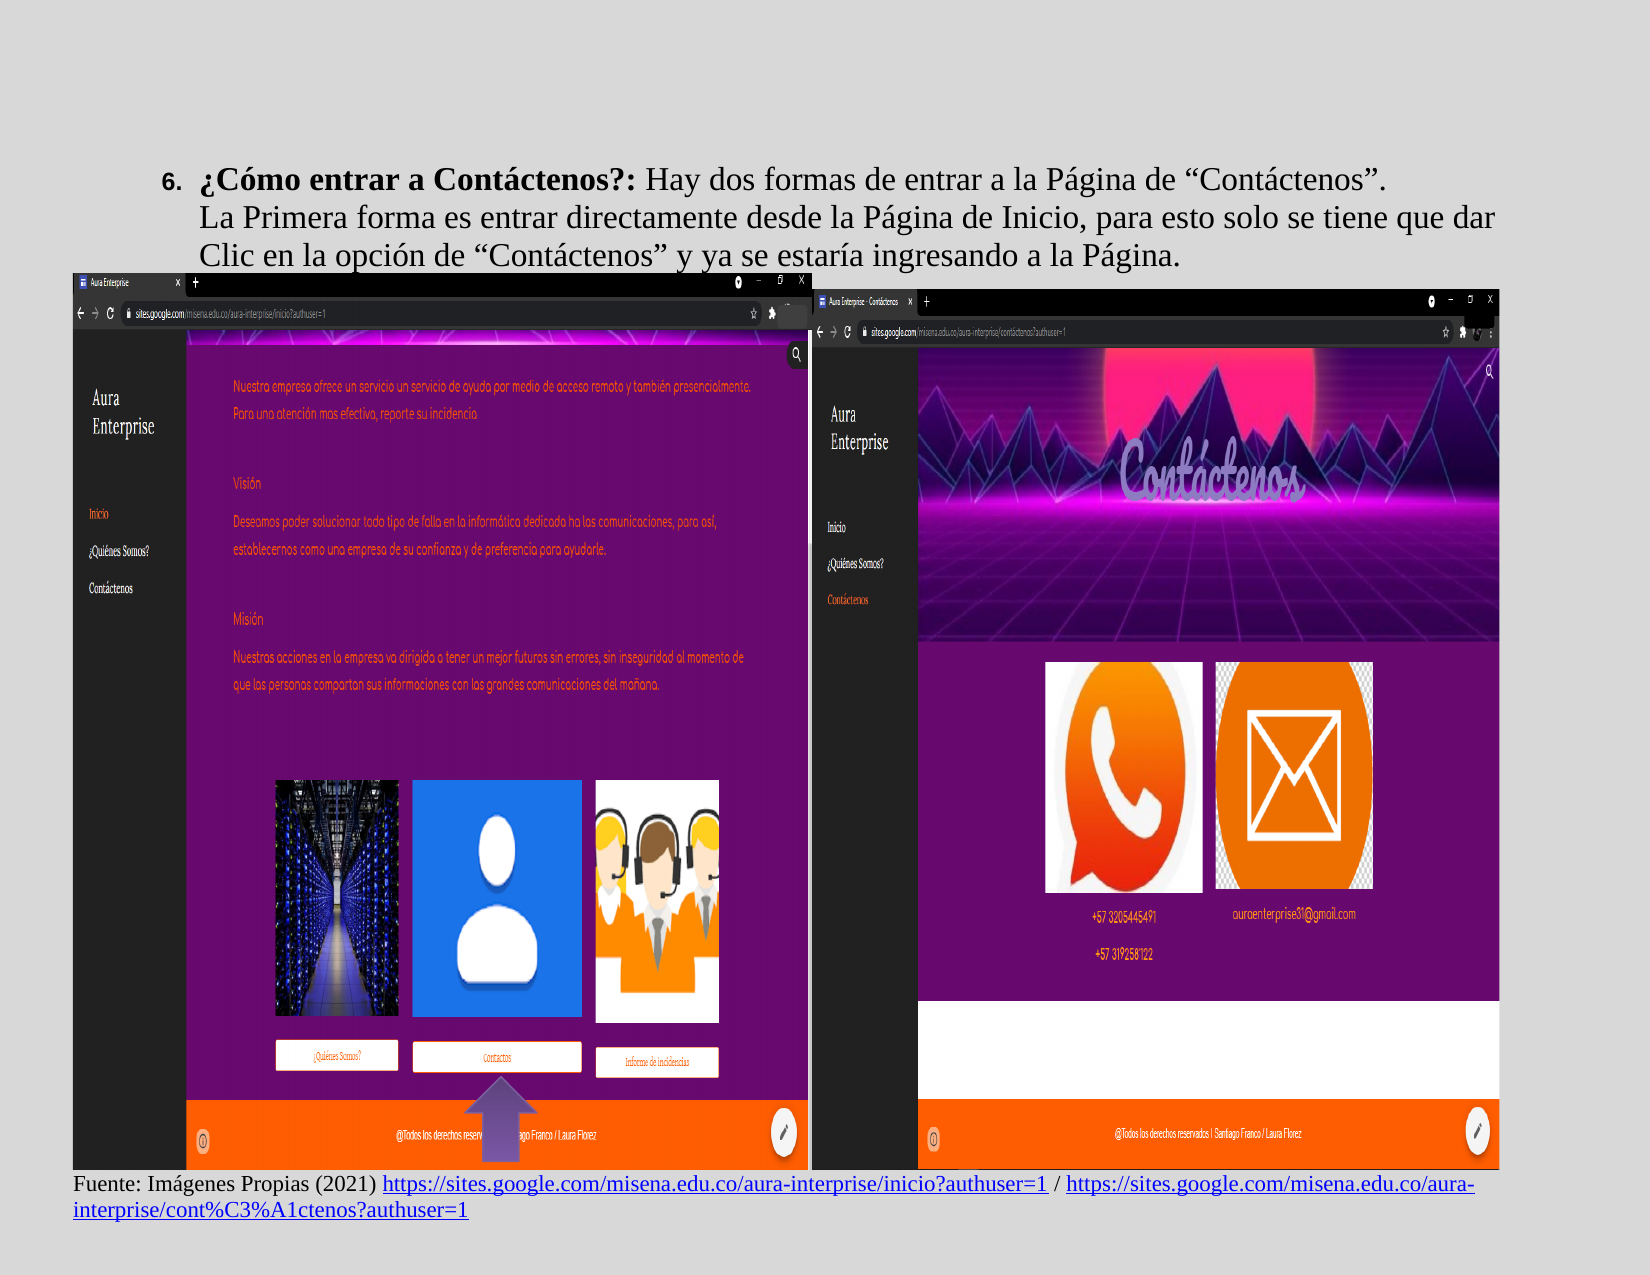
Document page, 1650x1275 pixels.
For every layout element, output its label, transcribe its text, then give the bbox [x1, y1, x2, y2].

picture [72, 273, 1500, 1170]
list ¿Cómo entrar a Contáctenos?: Hay dos formas de entrar a la Página de “Contáctenos”. La Primera forma es entrar directamente desde la Página de Inicio, para esto solo se tiene que dar Clic en la opción de “Contáctenos” y ya se estaría ingresando a la Página. [161, 159, 1514, 274]
text Fuente: Imágenes Propias (2021) https://sites.google.com/misena.edu.co/aura-interprise/inicio?authuser=1 / https://sites.google.com/misena.edu.co/aura-interprise/cont%C3%A1ctenos?authuser=1 [73, 1169, 1514, 1222]
